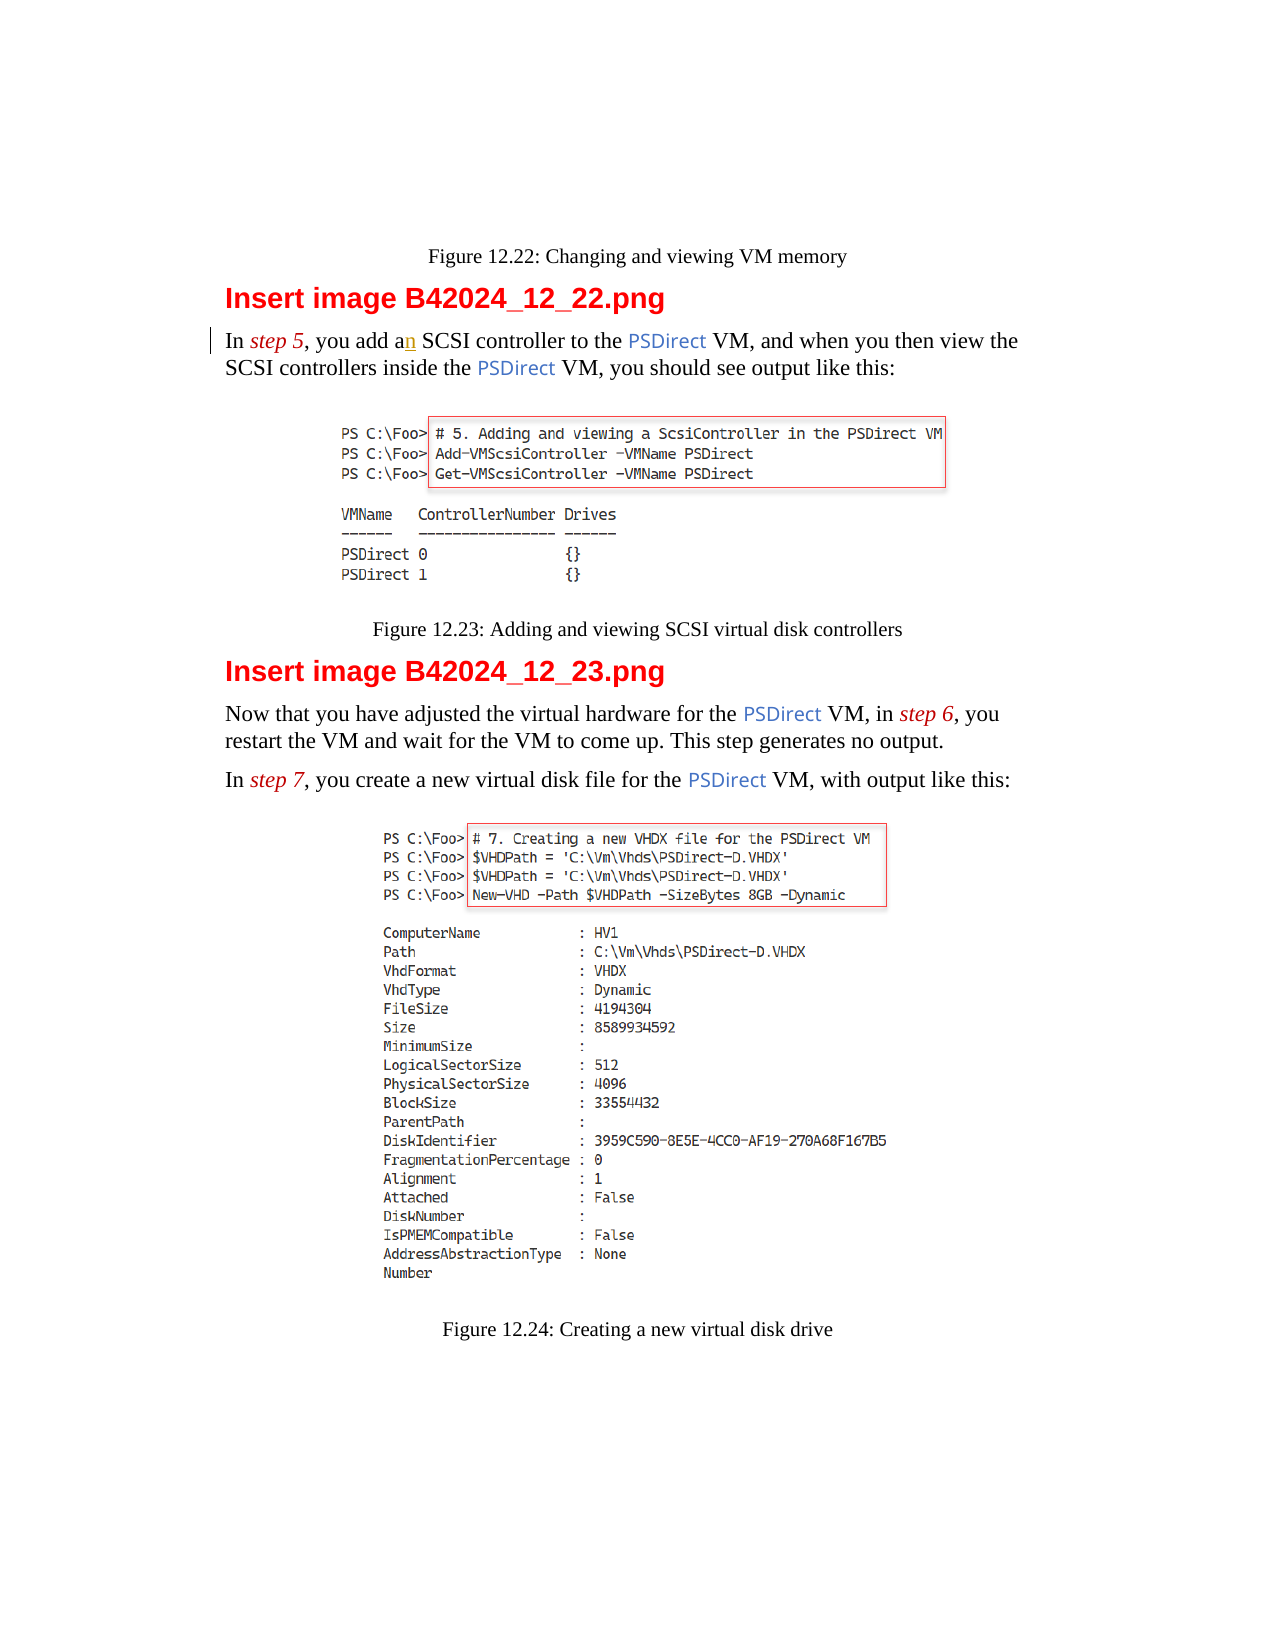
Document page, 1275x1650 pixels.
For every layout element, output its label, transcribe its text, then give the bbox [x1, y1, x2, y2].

text Insert image B42024_12_22.png [225, 281, 1050, 314]
text Figure 12.24: Creating a new virtual disk drive [225, 1317, 1050, 1341]
text Figure 12.23: Adding and viewing SCSI virtual disk controllers [225, 617, 1050, 641]
text Insert image B42024_12_23.png [225, 654, 1050, 687]
text In step 5, you add a SCSI controller to the PSDirect VM, and when you then view the SCSI controllers inside the PSDirect VM, you should see output like this: [225, 327, 1050, 381]
text Now that you have adjusted the virtual hardware for the PSDirect VM, in step 6, you restart the VM and wait for the VM to come up. This step generates no output. [225, 700, 1050, 753]
text In step 7, you create a new virtual disk file for the PSDirect VM, with output like this: [225, 766, 1050, 793]
picture [322, 406, 953, 593]
picture [369, 818, 906, 1292]
text Figure 12.22: Changing and viewing VM memory [225, 244, 1050, 268]
